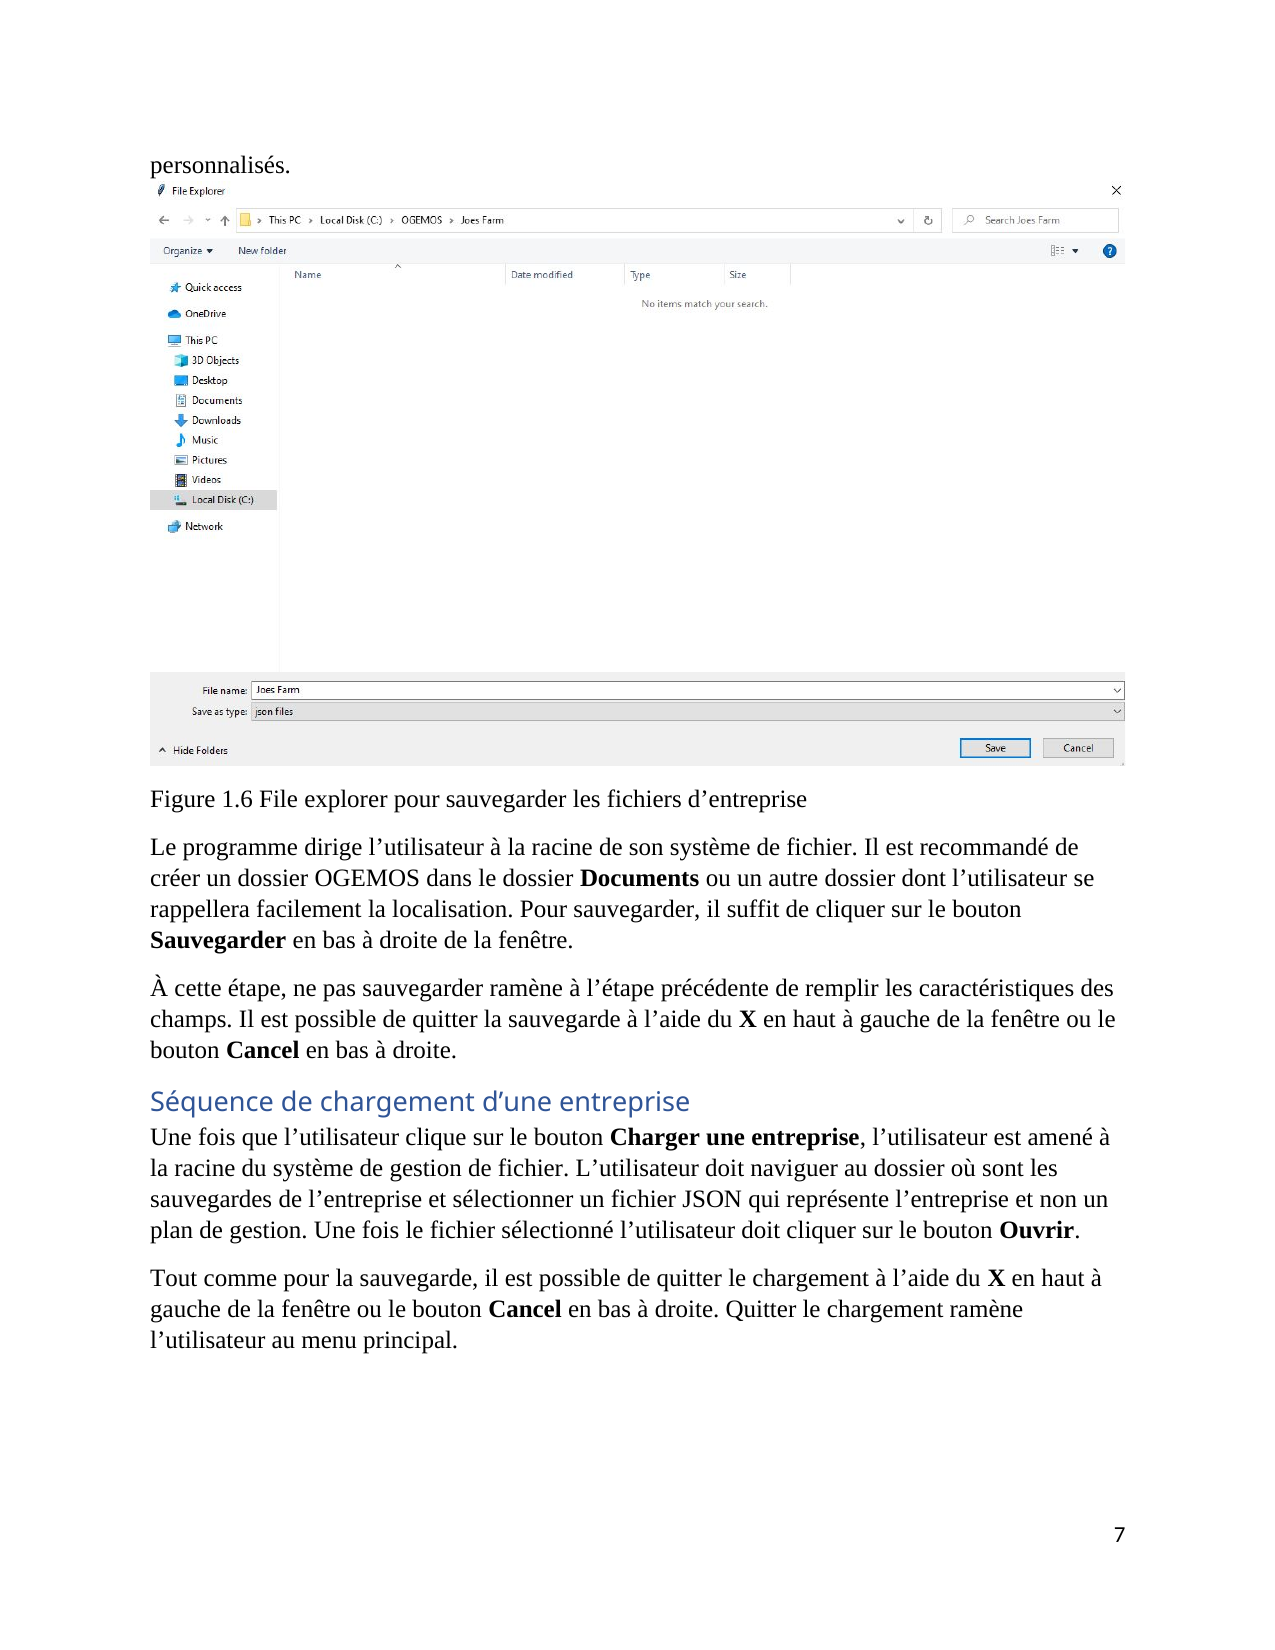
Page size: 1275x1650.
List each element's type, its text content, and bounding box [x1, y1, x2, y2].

text Figure 1.6 File explorer pour sauvegarder les fichiers d’entreprise [150, 784, 1125, 813]
text Le programme dirige l’utilisateur à la racine de son système de fichier. Il est recommandé de créer un dossier OGEMOS dans le dossier Documents ou un autre dossier dont l’utilisateur se rappellera facilement la localisation. Pour sauvegarder, il suffit de cliquer sur le bouton Sauvegarder en bas à droite de la fenêtre. [150, 832, 1125, 954]
subtitle Séquence de chargement d’une entreprise [150, 1082, 1125, 1119]
text Tout comme pour la sauvegarde, il est possible de quitter le chargement à l’aide du X en haut à gauche de la fenêtre ou le bouton Cancel en bas à droite. Quitter le chargement ramène l’utilisateur au menu principal. [150, 1263, 1125, 1354]
text À cette étape, ne pas sauvegarder ramène à l’étape précédente de remplir les caractéristiques des champs. Il est possible de quitter la sauvegarde à l’aide du X en haut à gauche de la fenêtre ou le bouton Cancel en bas à droite. [150, 973, 1125, 1063]
picture [150, 181, 1125, 766]
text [150, 150, 1125, 181]
text Une fois que l’utilisateur clique sur le bouton Charger une entreprise, l’utilisateur est amené à la racine du système de gestion de fichier. L’utilisateur doit naviguer au dossier où sont les sauvegardes de l’entreprise et sélectionner un fichier JSON qui représente l’entreprise et non un plan de gestion. Une fois le fichier sélectionné l’utilisateur doit cliquer sur le bouton Ouvrir. [150, 1122, 1125, 1244]
